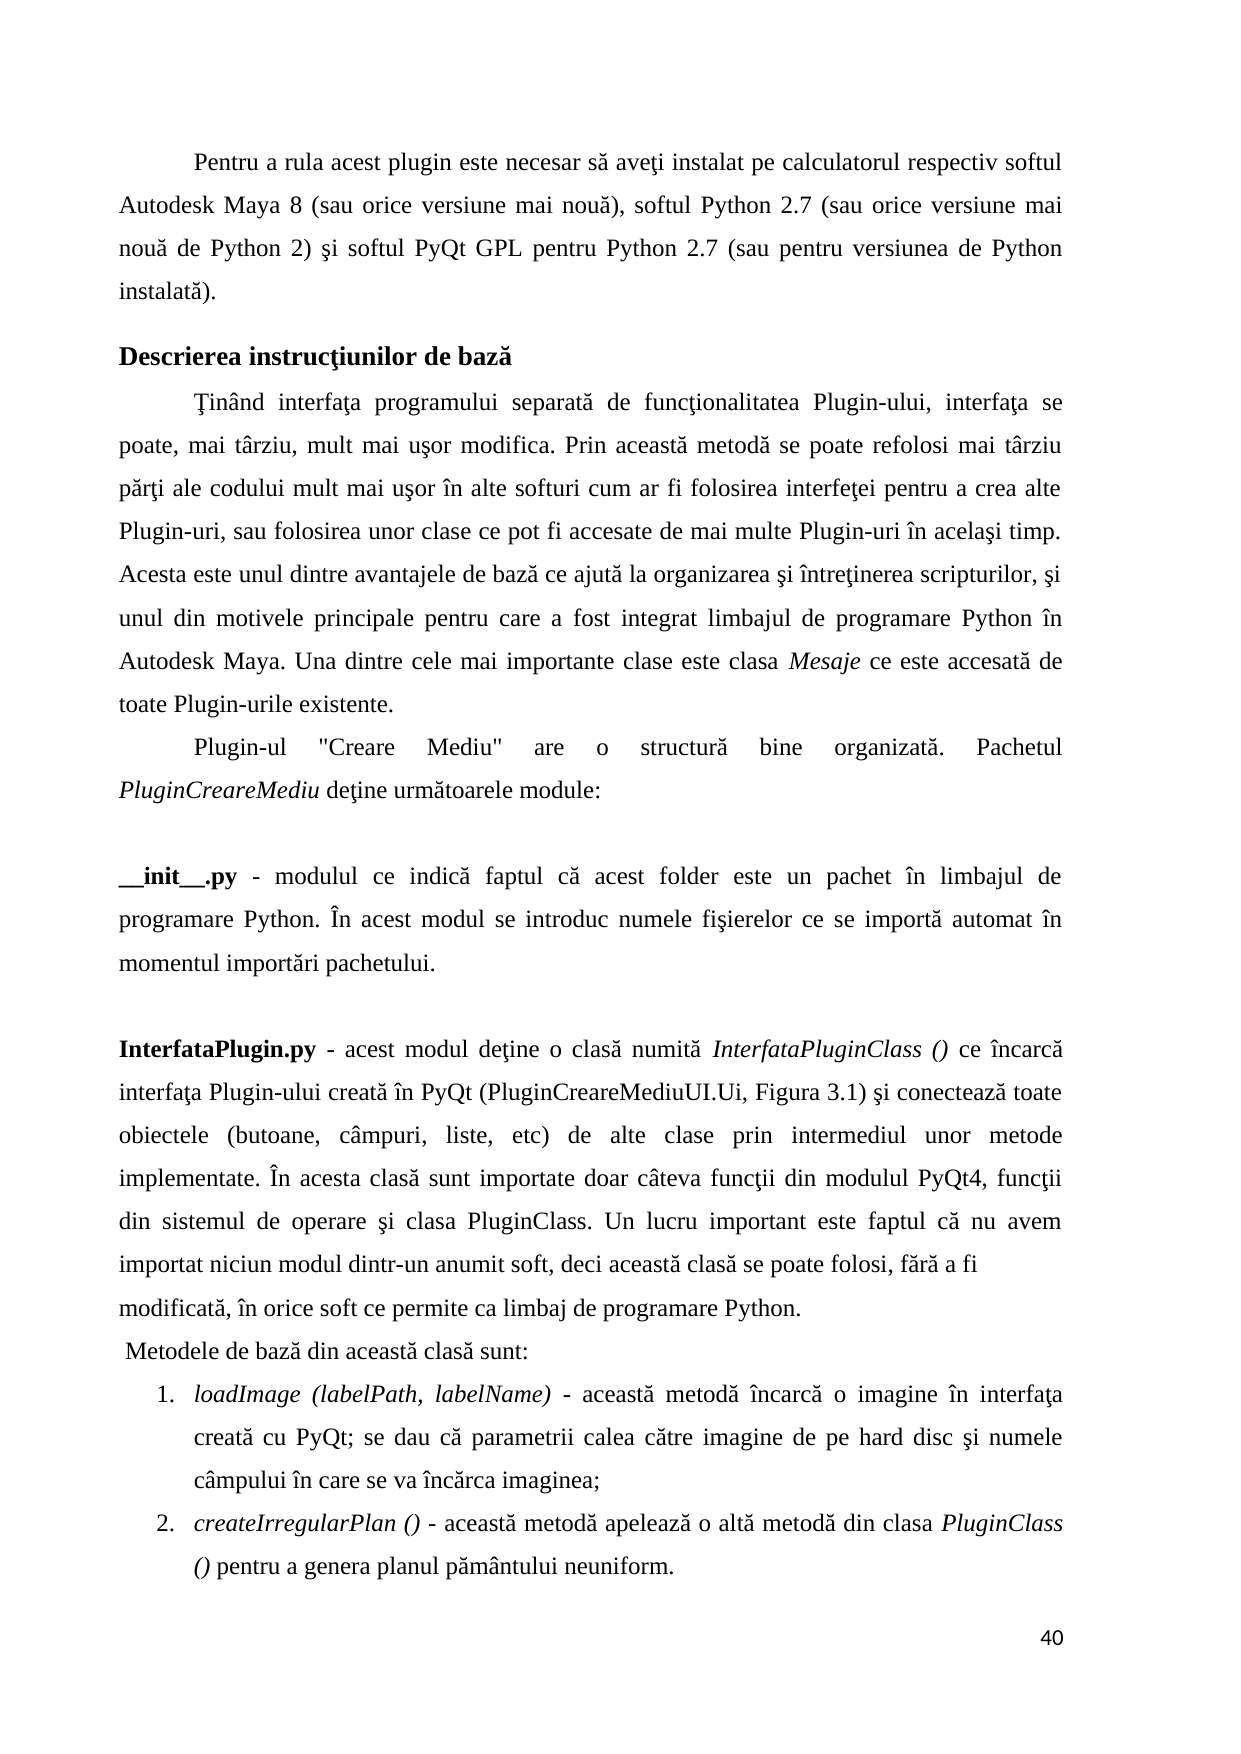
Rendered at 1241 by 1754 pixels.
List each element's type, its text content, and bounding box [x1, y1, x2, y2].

text Pentru a rula acest plugin este necesar să aveţi instalat pe calculatorul respectiv softul Autodesk Maya 8 (sau orice versiune mai nouă), softul Python 2.7 (sau orice versiune mai nouă de Python 2) şi softul PyQt GPL pentru Python 2.7 (sau pentru versiunea de Python instalată). [118, 147, 1063, 305]
list createIrregularPlan () - această metodă apelează o altă metodă din clasa PluginClass () pentru a genera planul pământului neuniform. [156, 1508, 1063, 1580]
text modificată, în orice soft ce permite ca limbaj de programare Python. [118, 1293, 1063, 1321]
text Ţinând interfaţa programului separată de funcţionalitatea Plugin-ului, interfaţa se poate, mai târziu, mult mai uşor modifica. Prin această metodă se poate refolosi mai târziu părţi ale codului mult mai uşor în alte softuri cum ar fi folosirea interfeţei pentru a crea alte Plugin-uri, sau folosirea unor clase ce pot fi accesate de mai multe Plugin-uri în acelaşi timp. Acesta este unul dintre avantajele de bază ce ajută la organizarea şi întreţinerea scripturilor, şi unul din motivele principale pentru care a fost integrat limbajul de programare Python în Autodesk Maya. Una dintre cele mai importante clase este clasa Mesaje ce este accesată de toate Plugin-urile existente. [118, 387, 1063, 718]
text Plugin-ul "Creare Mediu" are o structură bine organizată. Pachetul PluginCreareMediu deţine următoarele module: [118, 732, 1063, 804]
text Metodele de bază din această clasă sunt: [118, 1336, 1063, 1364]
text __init__.py - modulul ce indică faptul că acest folder este un pachet în limbajul de programare Python. În acest modul se introduc numele fişierelor ce se importă automat în momentul importări pachetului. [118, 861, 1063, 976]
list loadImage (labelPath, labelName) - această metodă încarcă o imagine în interfaţa creată cu PyQt; se dau că parametrii calea către imagine de pe hard disc şi numele câmpului în care se va încărca imaginea; [156, 1379, 1063, 1494]
text InterfataPlugin.py - acest modul deţine o clasă numită InterfataPluginClass () ce încarcă interfaţa Plugin-ului creată în PyQt (PluginCreareMediuUI.Ui, Figura 3.1) şi conectează toate obiectele (butoane, câmpuri, liste, etc) de alte clase prin intermediul unor metode implementate. În acesta clasă sunt importate doar câteva funcţii din modulul PyQt4, funcţii din sistemul de operare şi clasa PluginClass. Un lucru important este faptul că nu avem importat niciun modul dintr-un anumit soft, deci această clasă se poate folosi, fără a fi [118, 1034, 1063, 1278]
subtitle Descrierea instrucţiunilor de bază [118, 340, 1063, 371]
